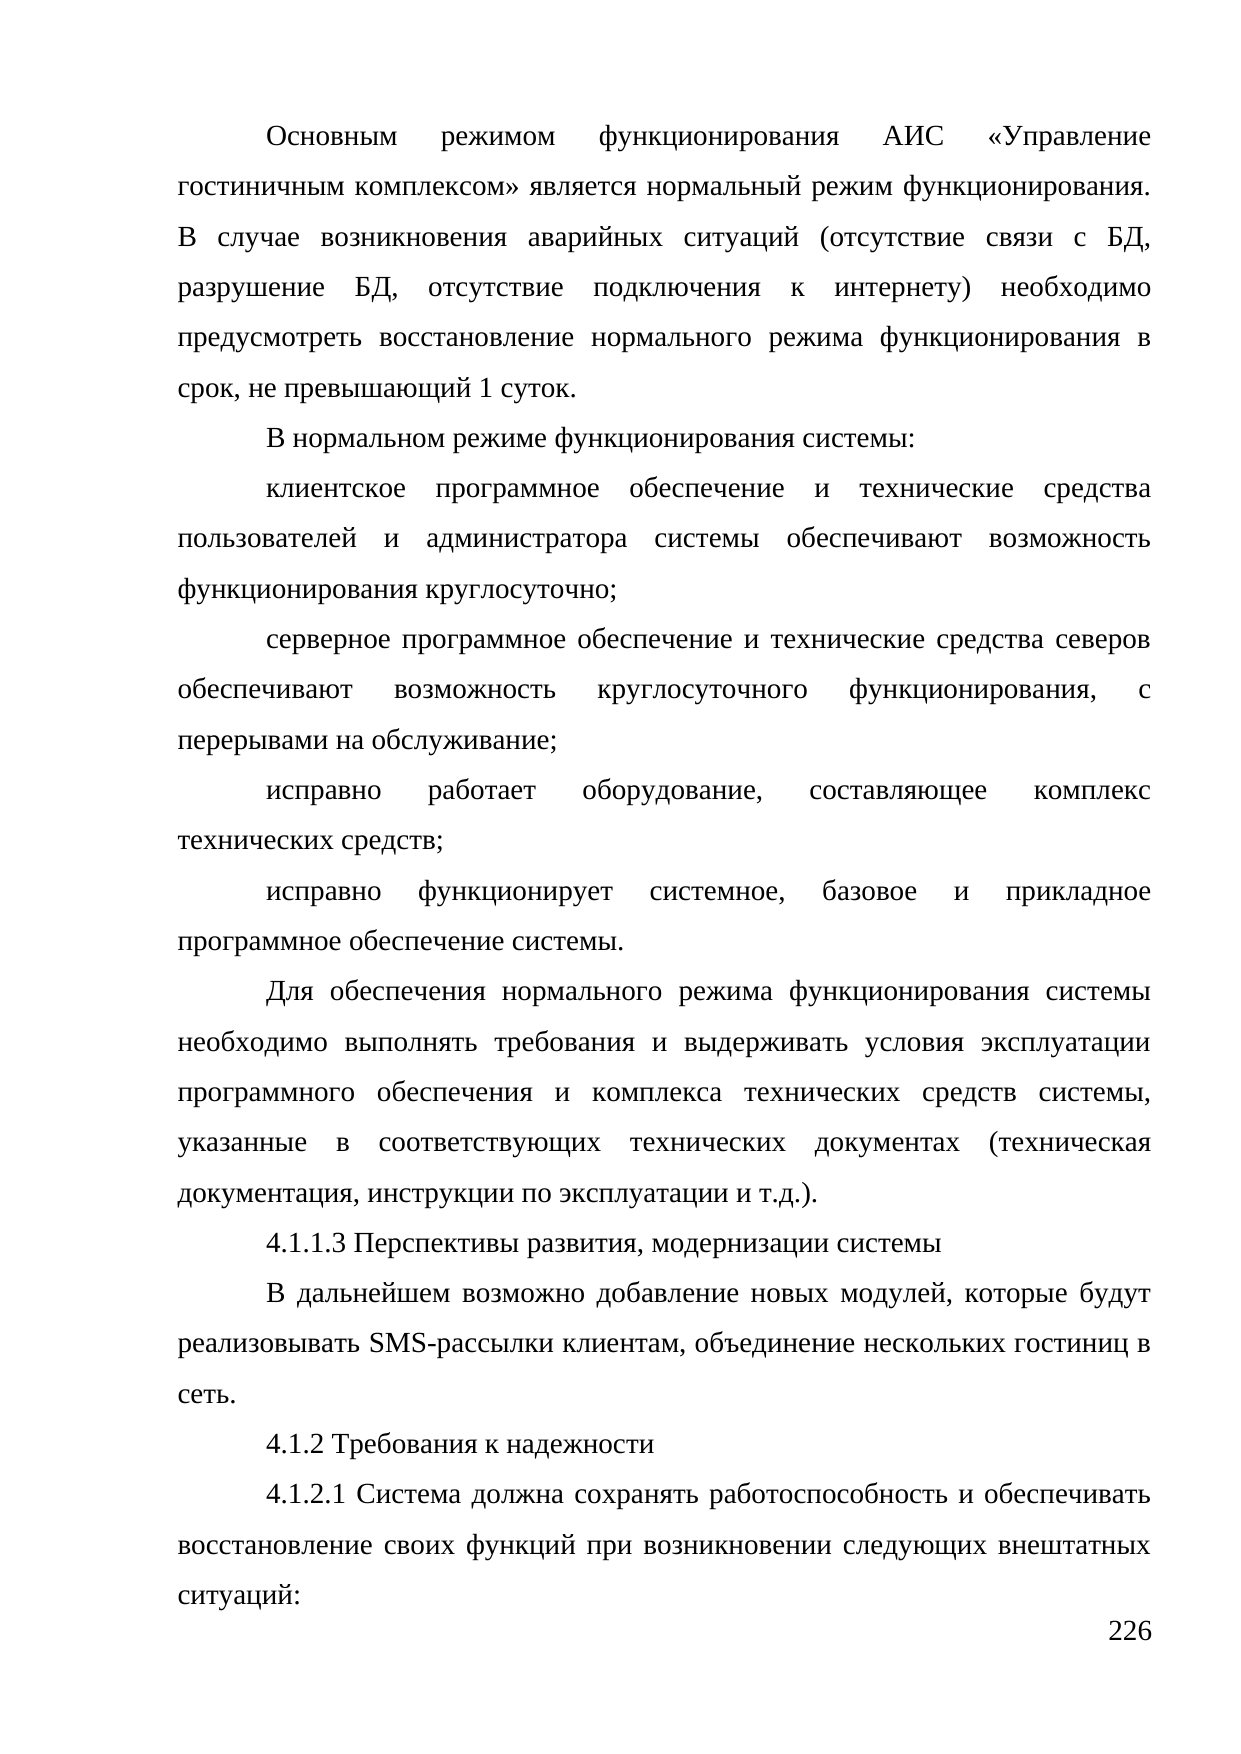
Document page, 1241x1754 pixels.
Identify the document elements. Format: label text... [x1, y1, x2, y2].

text 4.1.1.3 Перспективы развития, модернизации системы [177, 1225, 1152, 1258]
text В дальнейшем возможно добавление новых модулей, которые будут реализовывать SMS-рассылки клиентам, объединение нескольких гостиниц в сеть. [177, 1275, 1152, 1409]
text В нормальном режиме функционирования системы: [177, 420, 1152, 453]
text Основным режимом функционирования АИС «Управление гостиничным комплексом» является нормальный режим функционирования. В случае возникновения аварийных ситуаций (отсутствие связи с БД, разрушение БД, отсутствие подключения к интернету) необходимо предусмотреть восстановление нормального режима функционирования в срок, не превышающий 1 суток. [177, 118, 1152, 403]
text Для обеспечения нормального режима функционирования системы необходимо выполнять требования и выдерживать условия эксплуатации программного обеспечения и комплекса технических средств системы, указанные в соответствующих технических документах (техническая документация, инструкции по эксплуатации и т.д.). [177, 973, 1152, 1208]
text исправно функционирует системное, базовое и прикладное программное обеспечение системы. [177, 873, 1152, 957]
text исправно работает оборудование, составляющее комплекс технических средств; [177, 772, 1152, 856]
text 4.1.2 Требования к надежности [177, 1426, 1152, 1460]
text серверное программное обеспечение и технические средства северов обеспечивают возможность круглосуточного функционирования, с перерывами на обслуживание; [177, 621, 1152, 755]
text клиентское программное обеспечение и технические средства пользователей и администратора системы обеспечивают возможность функционирования круглосуточно; [177, 470, 1152, 604]
text 4.1.2.1 Система должна сохранять работоспособность и обеспечивать восстановление своих функций при возникновении следующих внештатных ситуаций: [177, 1477, 1152, 1611]
